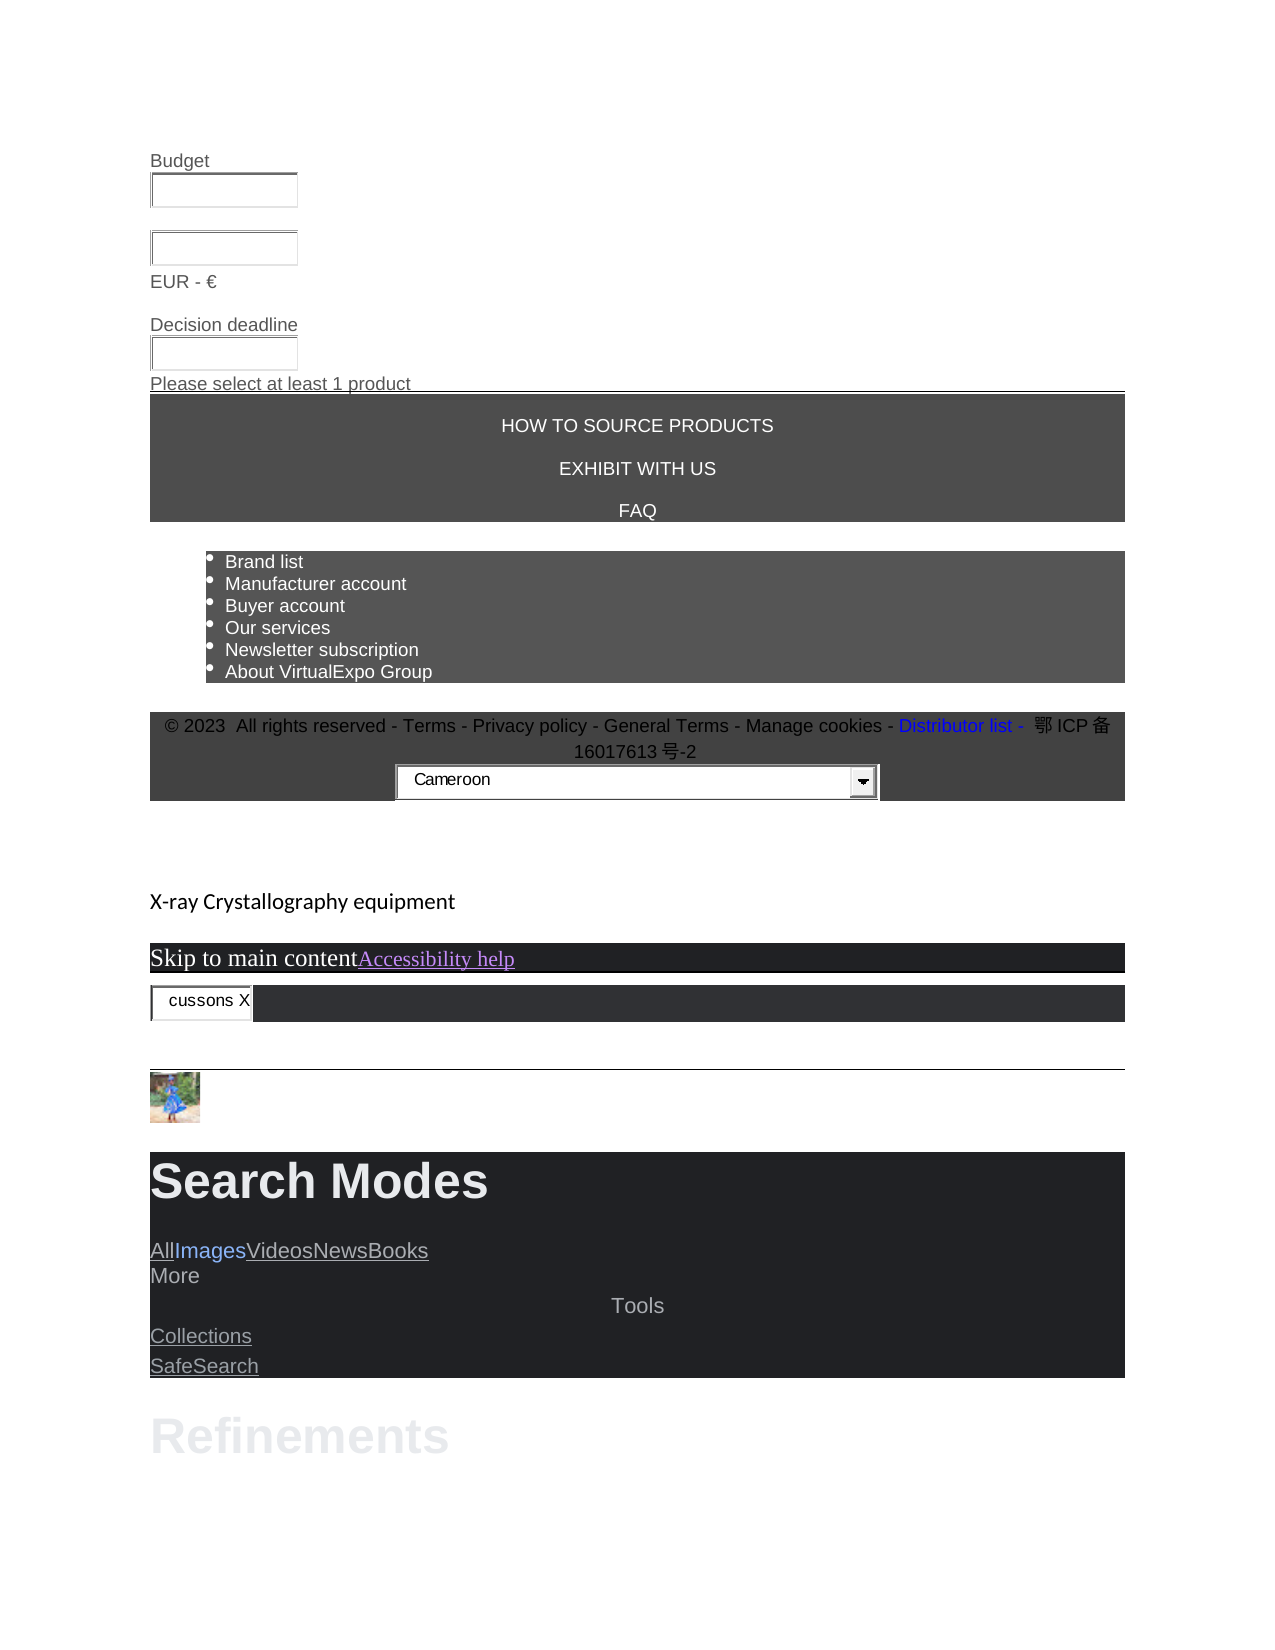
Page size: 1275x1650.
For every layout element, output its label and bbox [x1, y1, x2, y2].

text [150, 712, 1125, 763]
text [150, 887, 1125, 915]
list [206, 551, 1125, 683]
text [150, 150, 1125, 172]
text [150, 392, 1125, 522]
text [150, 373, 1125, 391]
picture [150, 1072, 200, 1123]
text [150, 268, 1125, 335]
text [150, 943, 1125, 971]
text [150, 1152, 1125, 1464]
